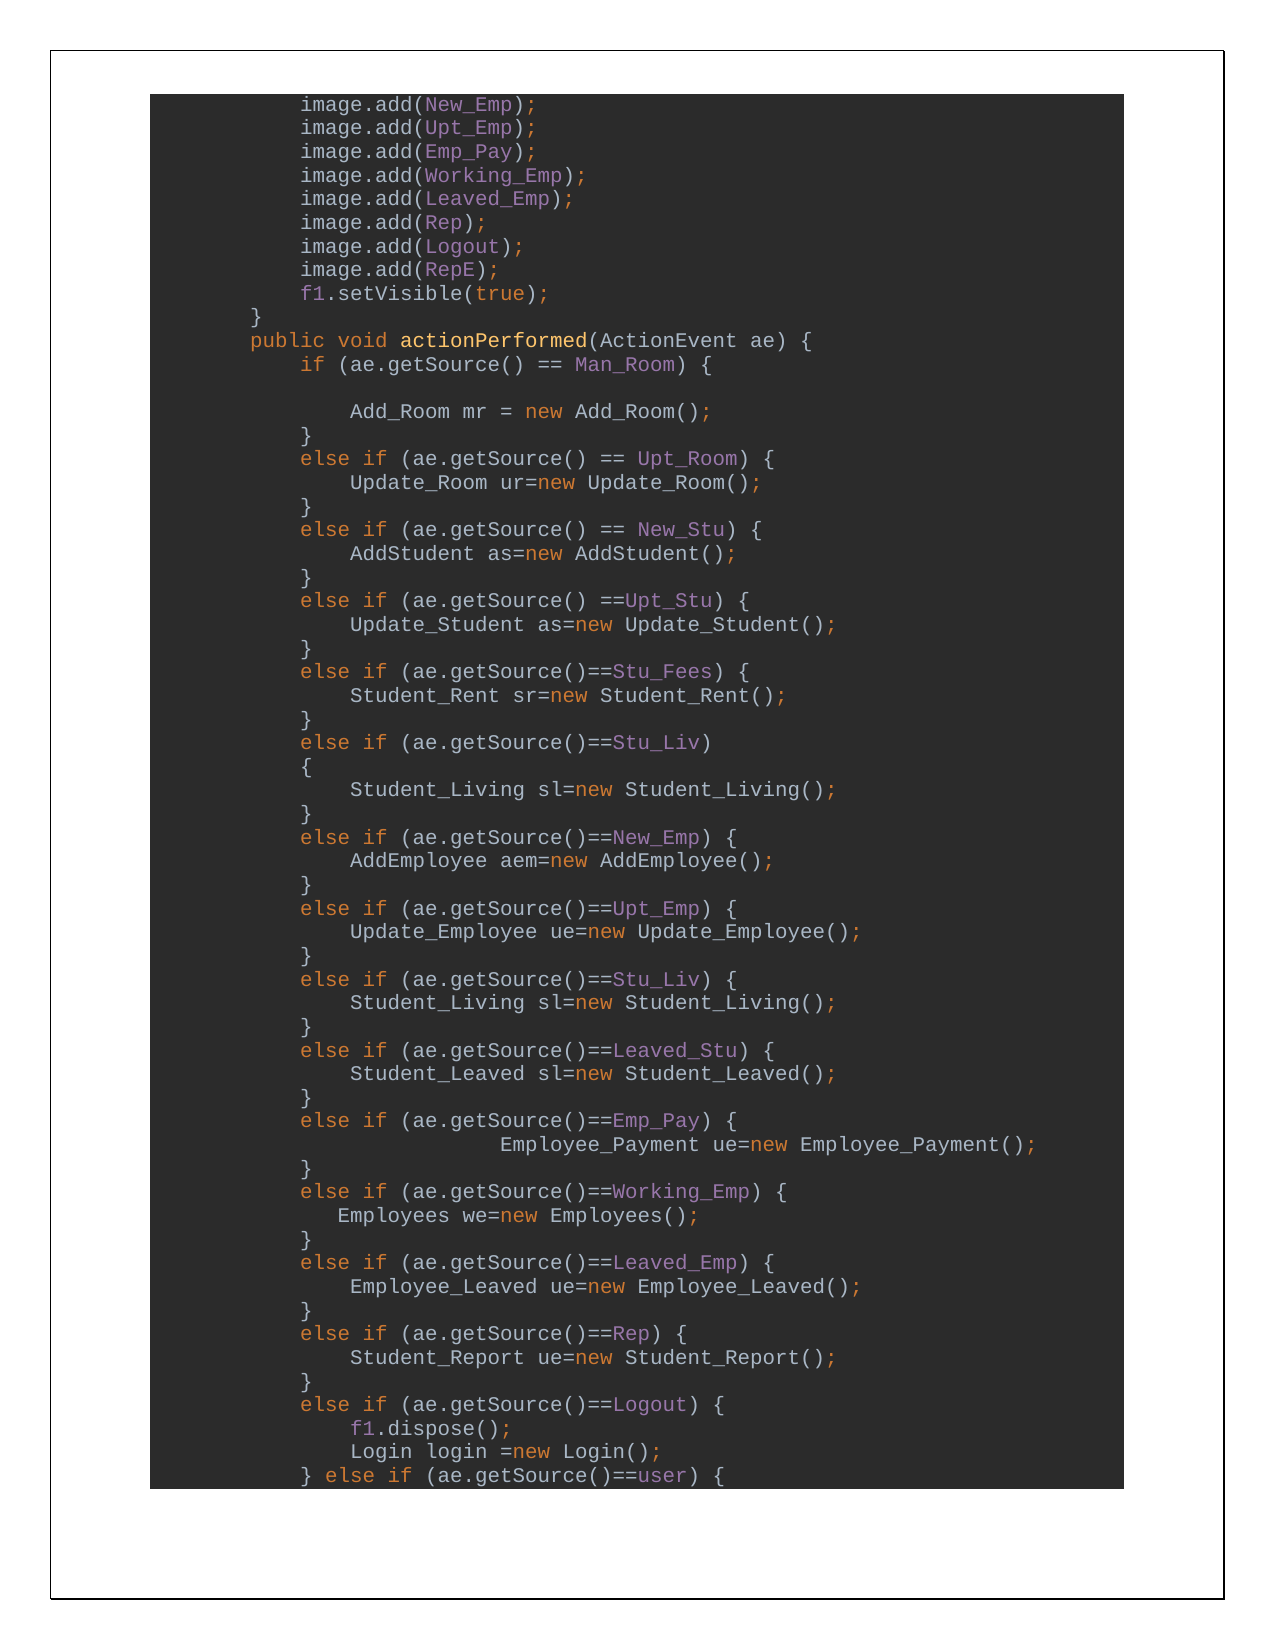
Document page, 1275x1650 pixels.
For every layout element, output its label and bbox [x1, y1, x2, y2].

text [150, 94, 1124, 1489]
